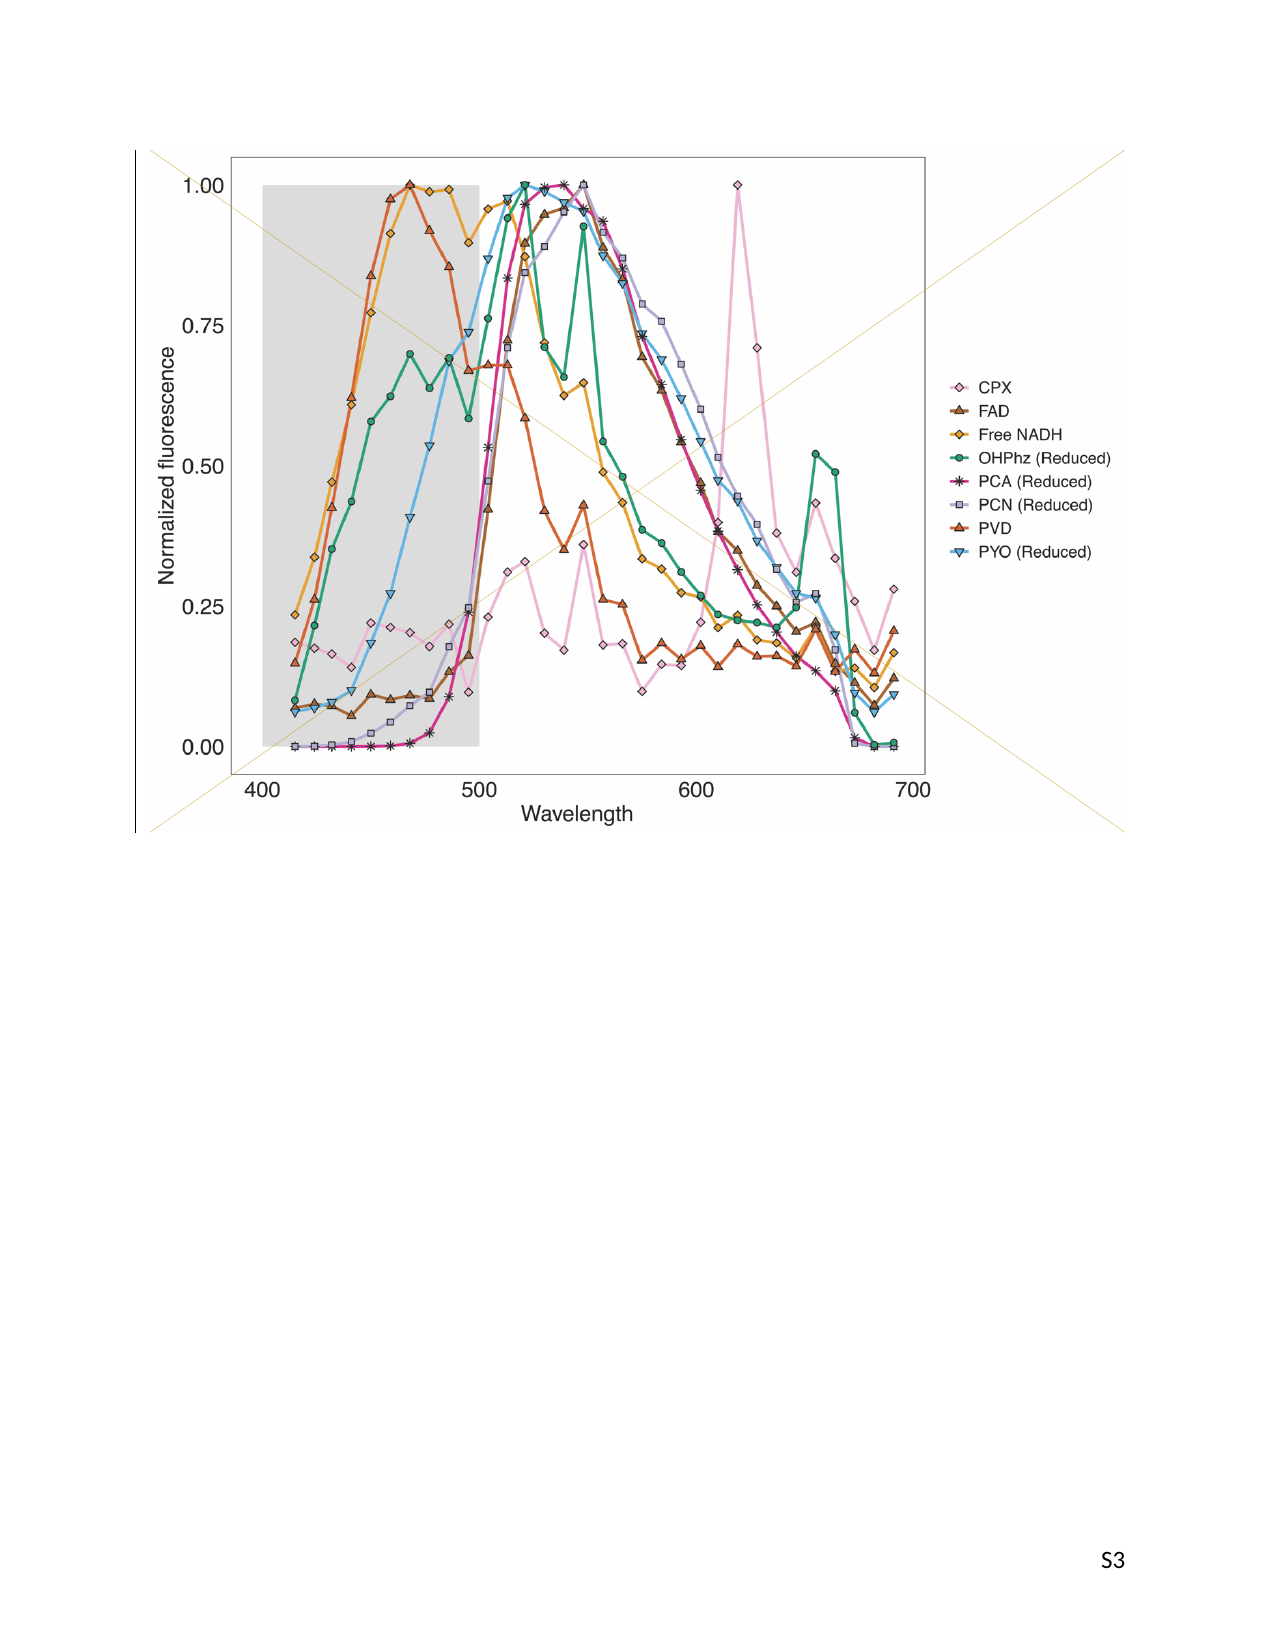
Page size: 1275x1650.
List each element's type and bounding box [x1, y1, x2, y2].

picture [151, 492, 1124, 833]
picture [150, 151, 636, 831]
picture [639, 151, 1125, 831]
picture [152, 150, 1123, 490]
